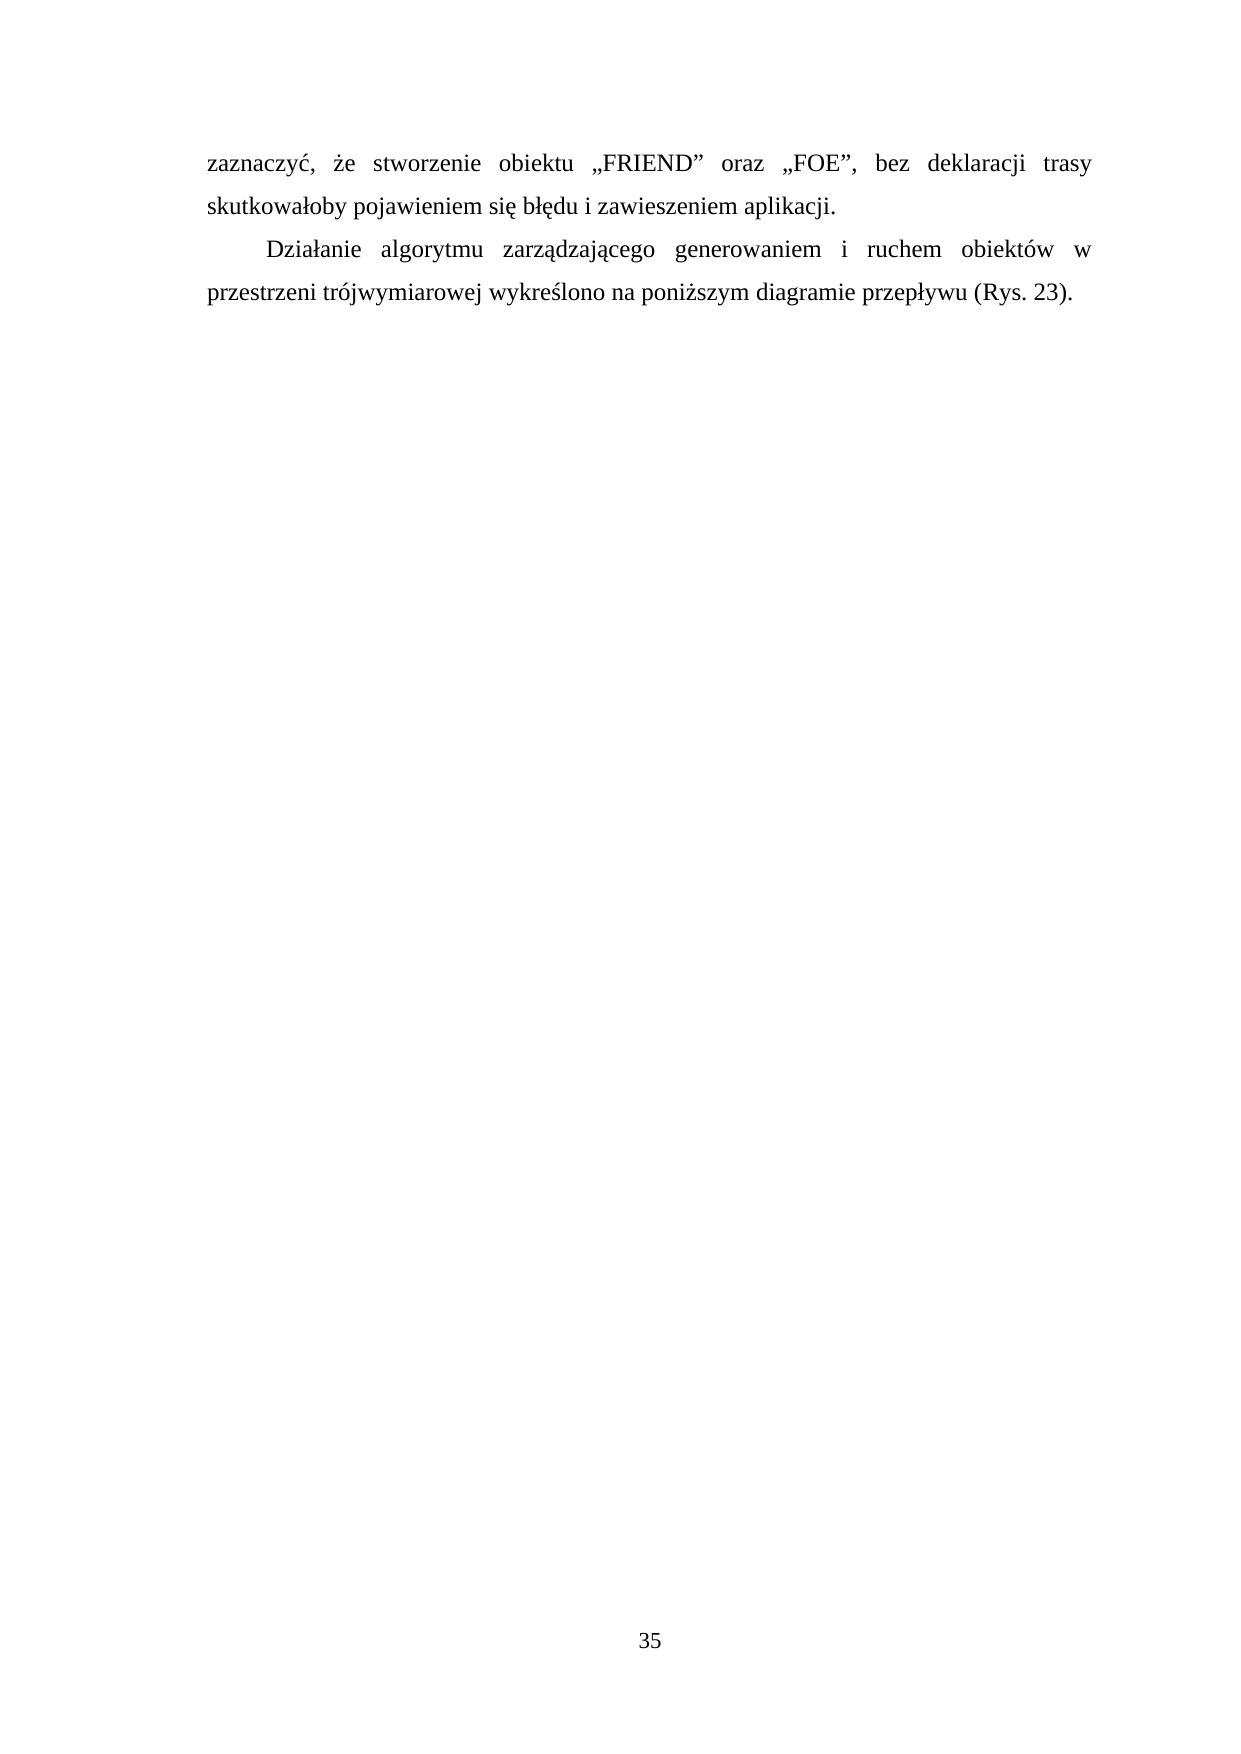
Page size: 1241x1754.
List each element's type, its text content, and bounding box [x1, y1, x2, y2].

text Działanie algorytmu zarządzającego generowaniem i ruchem obiektów w przestrzeni trójwymiarowej wykreślono na poniższym diagramie przepływu (Rys. 23). [207, 234, 1092, 306]
